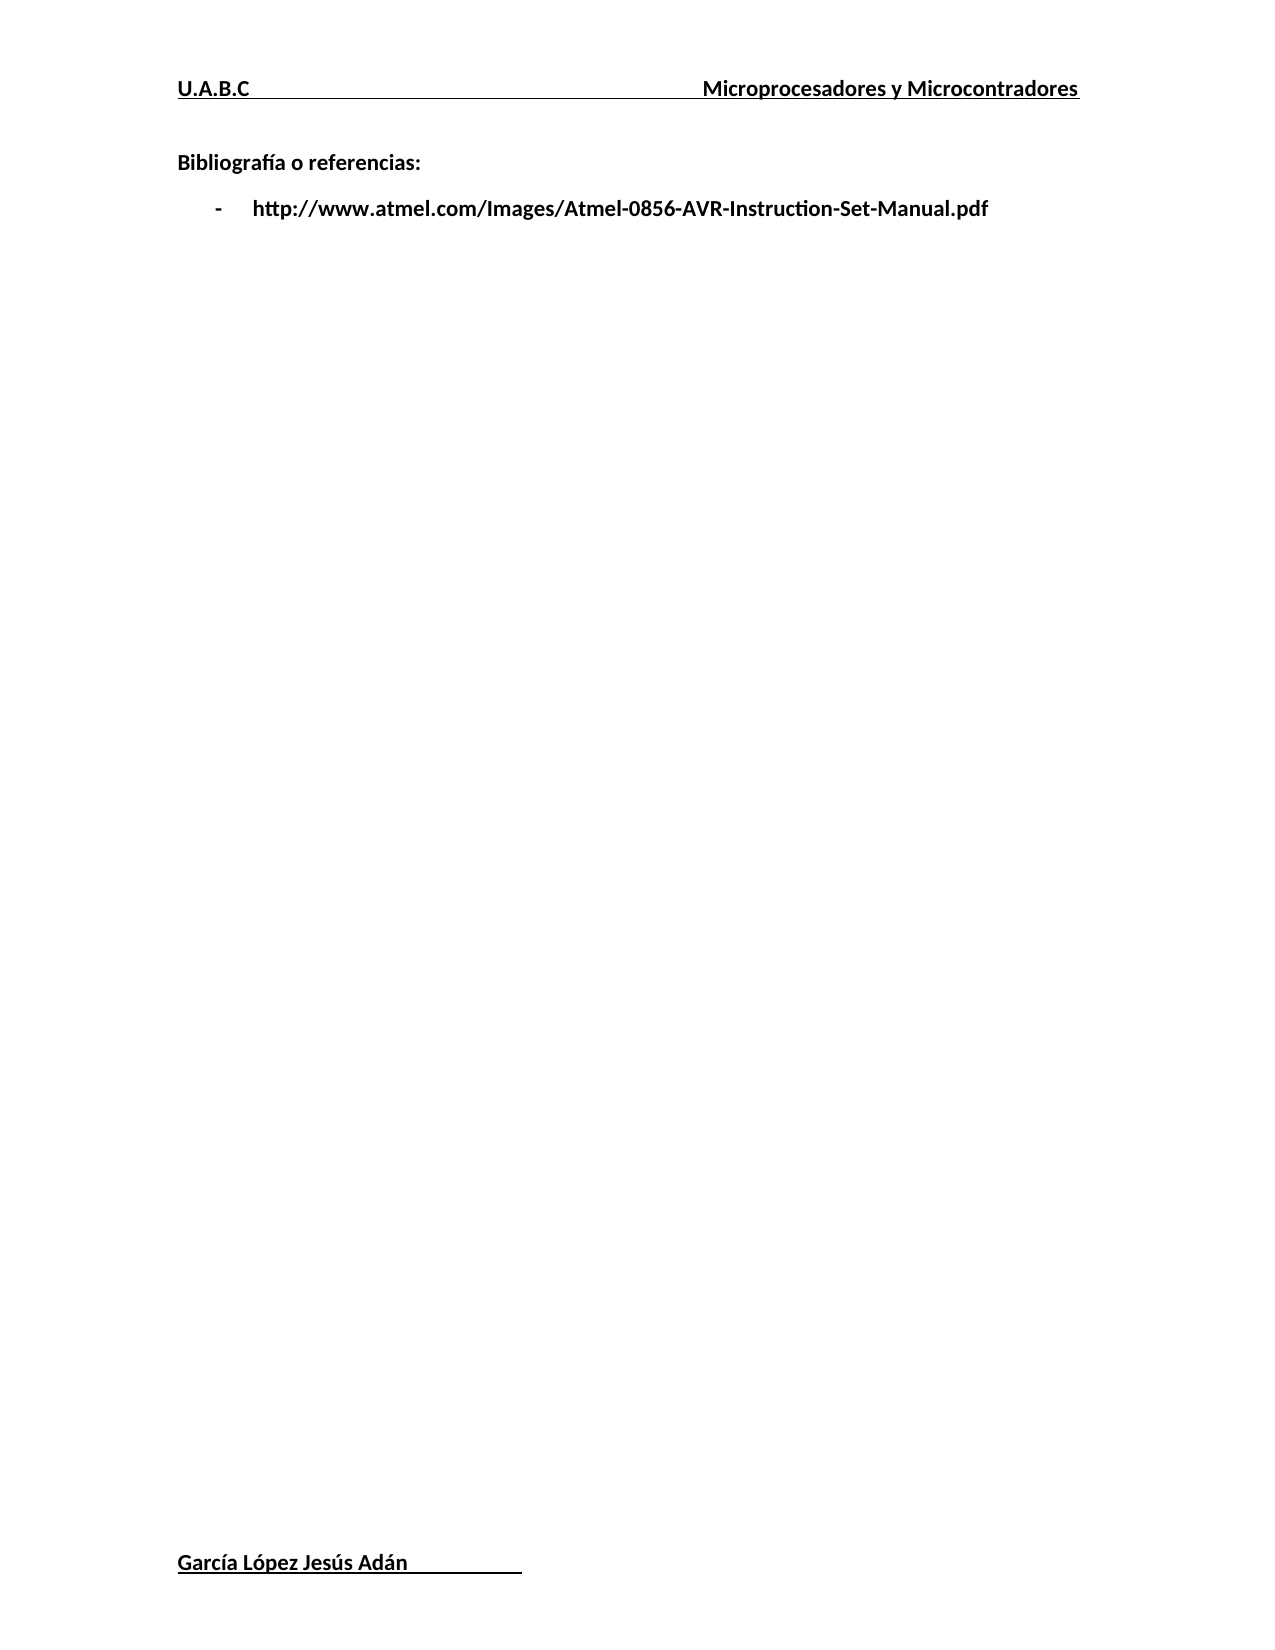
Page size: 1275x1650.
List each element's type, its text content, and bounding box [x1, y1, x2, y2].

text Bibliografía o referencias: [177, 148, 1098, 176]
list http://www.atmel.com/Images/Atmel-0856-AVR-Instruction-Set-Manual.pdf [215, 194, 1098, 222]
